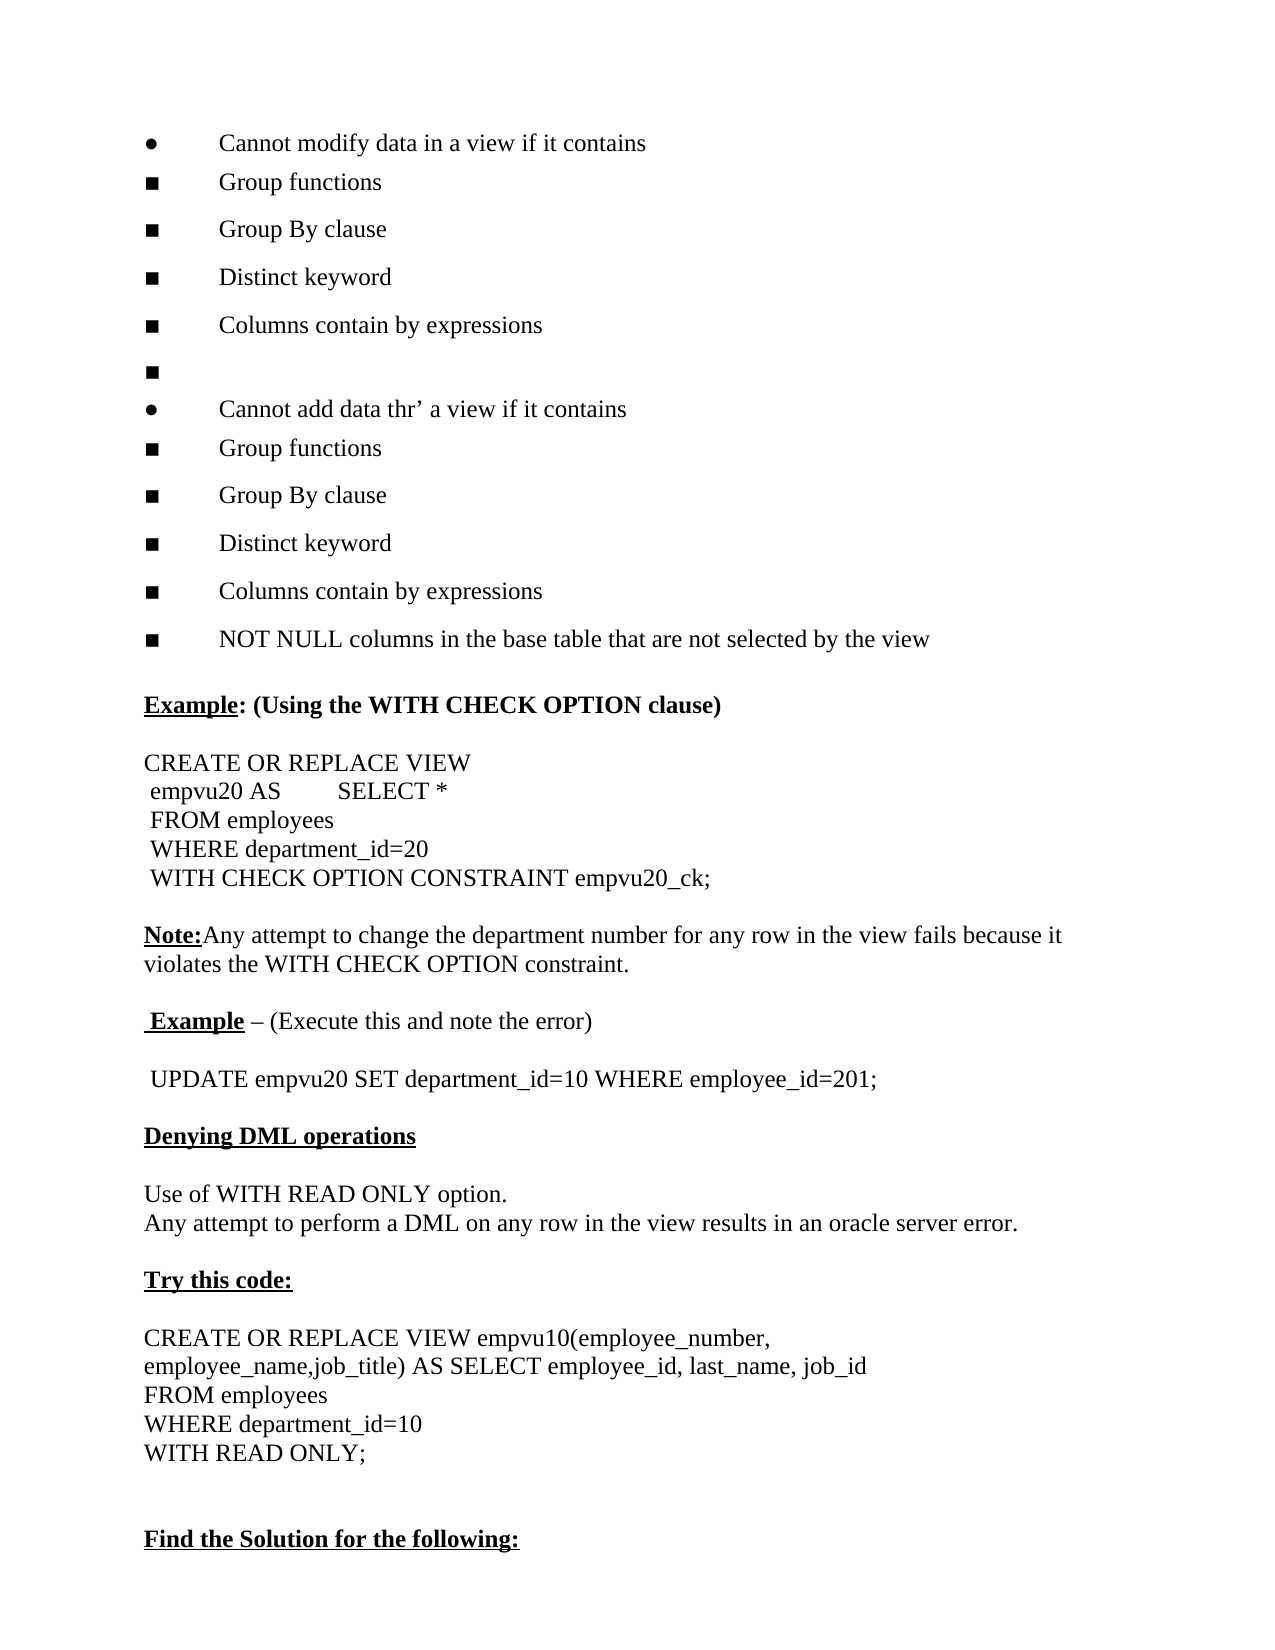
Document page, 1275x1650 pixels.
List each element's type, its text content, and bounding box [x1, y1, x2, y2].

text Find the Solution for the following: [144, 1524, 1275, 1553]
list Group functions [144, 167, 1275, 197]
text CREATE OR REPLACE VIEW empvu20 AS SELECT * [144, 748, 568, 805]
text Denying DML operations [144, 1121, 1275, 1150]
list Distinct keyword [144, 528, 1275, 558]
text Note:Any attempt to change the department number for any row in the view fails because it violates the WITH CHECK OPTION constraint. [144, 920, 1072, 978]
text WITH CHECK OPTION CONSTRAINT empvu20_ck; [150, 863, 1275, 891]
list Columns contain by expressions [144, 310, 1275, 340]
list Cannot add data thr’ a view if it contains [144, 394, 1275, 423]
list Group By clause [144, 480, 1275, 510]
text Example: (Using the WITH CHECK OPTION clause) [144, 690, 1275, 719]
text Use of WITH READ ONLY option. [144, 1179, 1275, 1208]
list NOT NULL columns in the base table that are not selected by the view [144, 624, 1275, 653]
text Any attempt to perform a DML on any row in the view results in an oracle server error. [144, 1208, 1275, 1236]
list Columns contain by expressions [144, 576, 1275, 606]
list Distinct keyword [144, 262, 1275, 292]
list Group functions [144, 433, 1275, 462]
text UPDATE empvu20 SET department_id=10 WHERE employee_id=201; [150, 1064, 1275, 1093]
list Cannot modify data in a view if it contains [144, 128, 1275, 157]
text Try this code: [144, 1265, 1275, 1294]
text Example – (Execute this and note the error) [144, 1006, 1275, 1035]
list Group By clause [144, 214, 1275, 244]
text FROM employees WHERE department_id=10 WITH READ ONLY; [144, 1380, 423, 1466]
text FROM employees WHERE department_id=20 [150, 805, 429, 863]
text CREATE OR REPLACE VIEW empvu10(employee_number, employee_name,job_title) AS SELECT employee_id, last_name, job_id [144, 1323, 1036, 1380]
